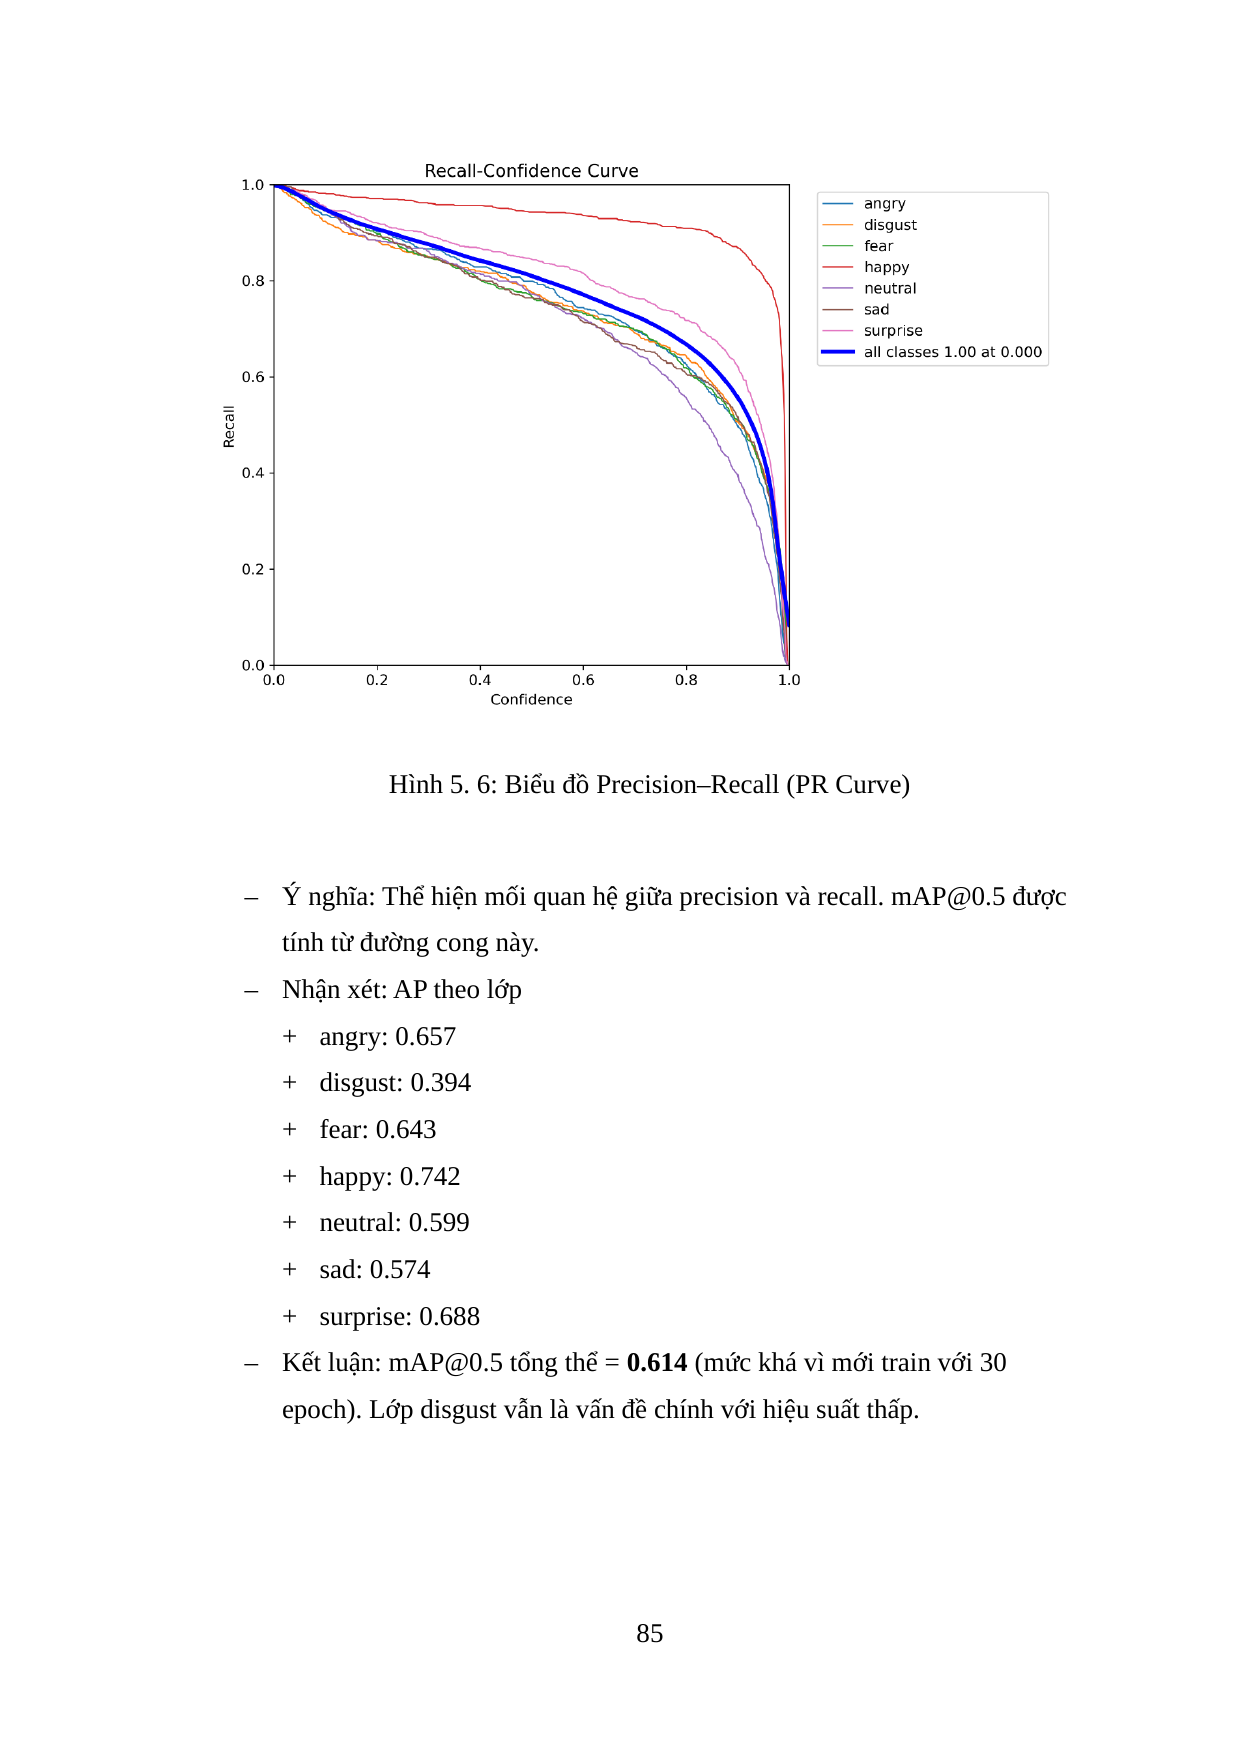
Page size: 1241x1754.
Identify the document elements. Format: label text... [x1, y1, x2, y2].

text Hình 5. 6: Biểu đồ Precision–Recall (PR Curve) [207, 769, 1092, 800]
list disgust: 0.394 [282, 1066, 1092, 1098]
picture [206, 147, 1070, 723]
list happy: 0.742 [282, 1160, 1092, 1191]
list Kết luận: mAP@0.5 tổng thể = 0.614 (mức khá vì mới train với 30 epoch). Lớp disgust vẫn là vấn đề chính với hiệu suất thấp. [244, 1346, 1092, 1424]
list fear: 0.643 [282, 1113, 1092, 1144]
list sad: 0.574 [282, 1253, 1092, 1284]
list Ý nghĩa: Thể hiện mối quan hệ giữa precision và recall. mAP@0.5 được tính từ đường cong này. [244, 880, 1092, 958]
list Nhận xét: AP theo lớp [244, 973, 1092, 1004]
list angry: 0.657 [282, 1020, 1092, 1051]
list surprise: 0.688 [282, 1300, 1092, 1331]
list neutral: 0.599 [282, 1206, 1092, 1238]
